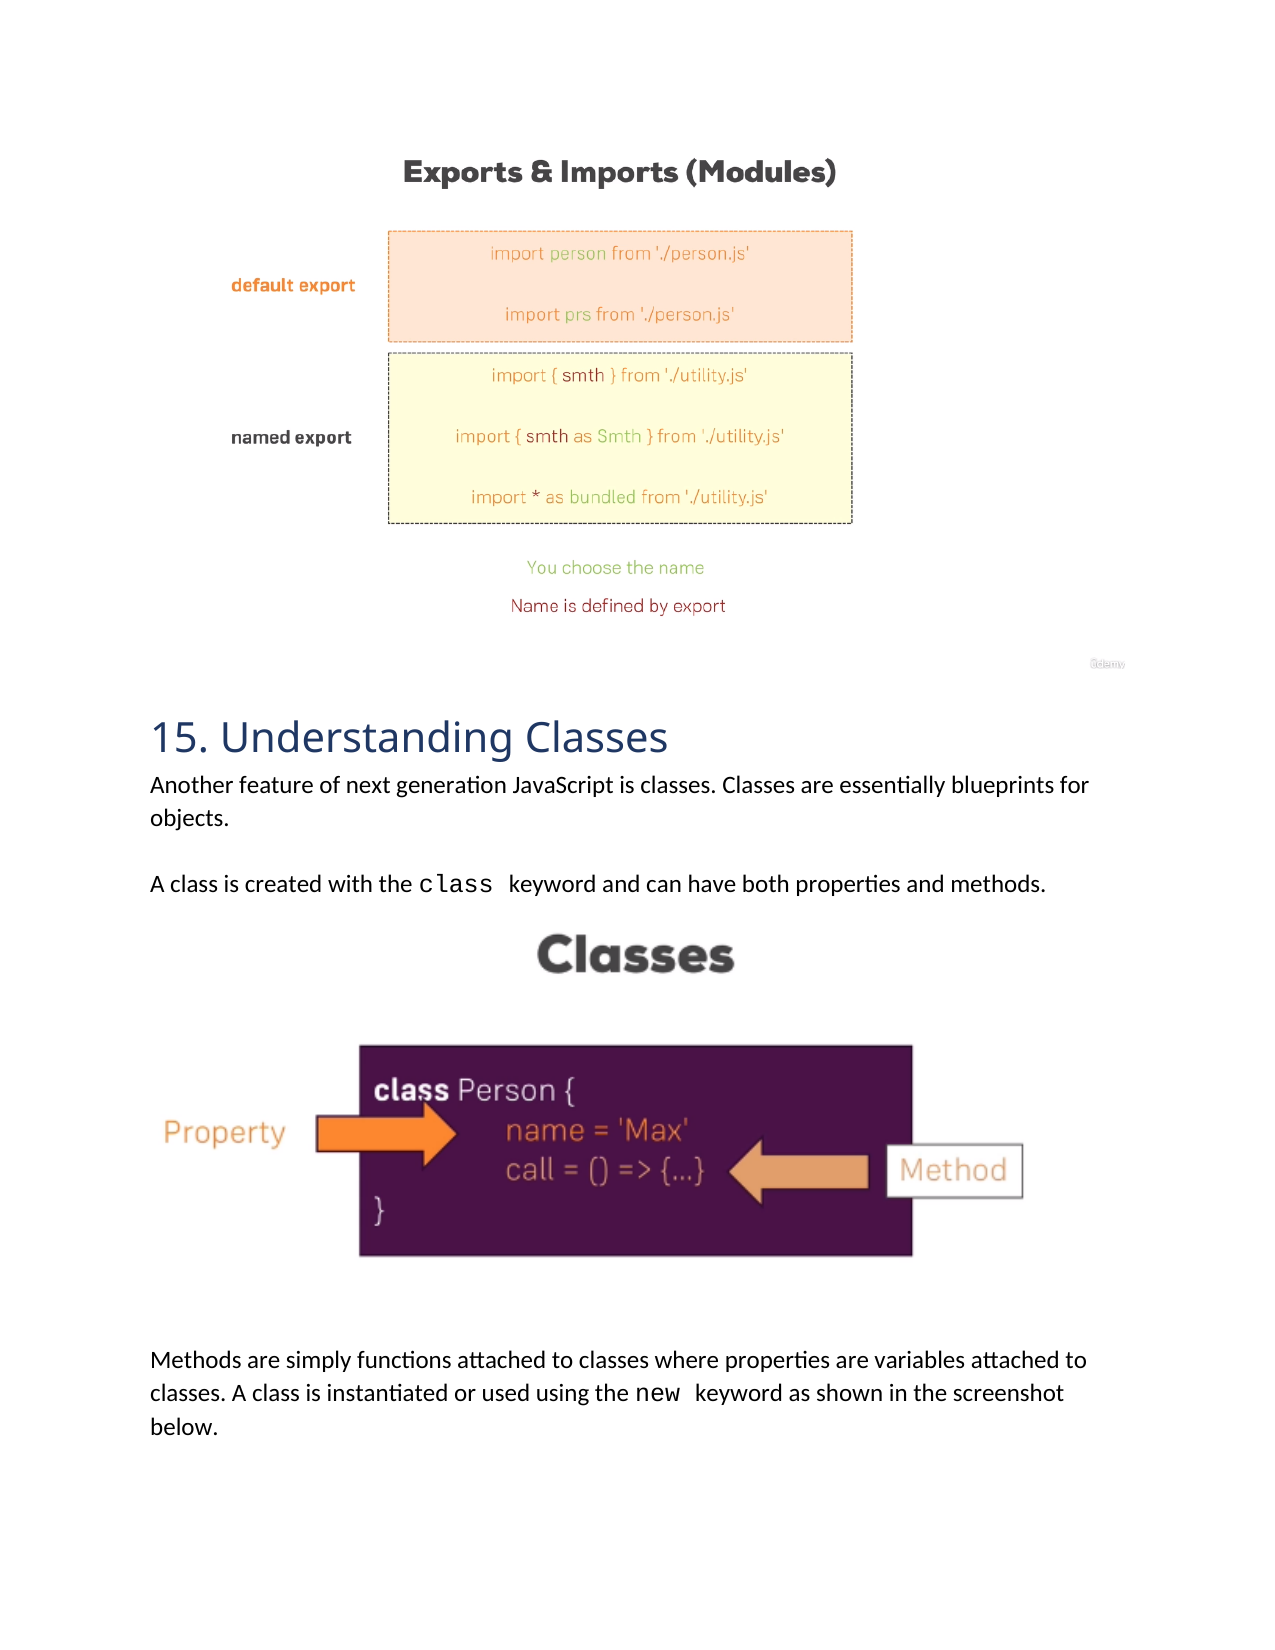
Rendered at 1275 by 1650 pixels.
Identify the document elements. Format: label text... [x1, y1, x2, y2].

text A class is created with the class keyword and can have both properties and methods. [150, 868, 1125, 900]
text Another feature of next generation JavaScript is classes. Classes are essentially blueprints for objects. [150, 769, 1125, 833]
text Methods are simply functions attached to classes where properties are variables attached to classes. A class is instantiated or used using the new keyword as shown in the screenshot below. [150, 1344, 1125, 1442]
subtitle 15. Understanding Classes [150, 708, 1125, 765]
picture [150, 902, 1086, 1342]
picture [150, 150, 1125, 669]
